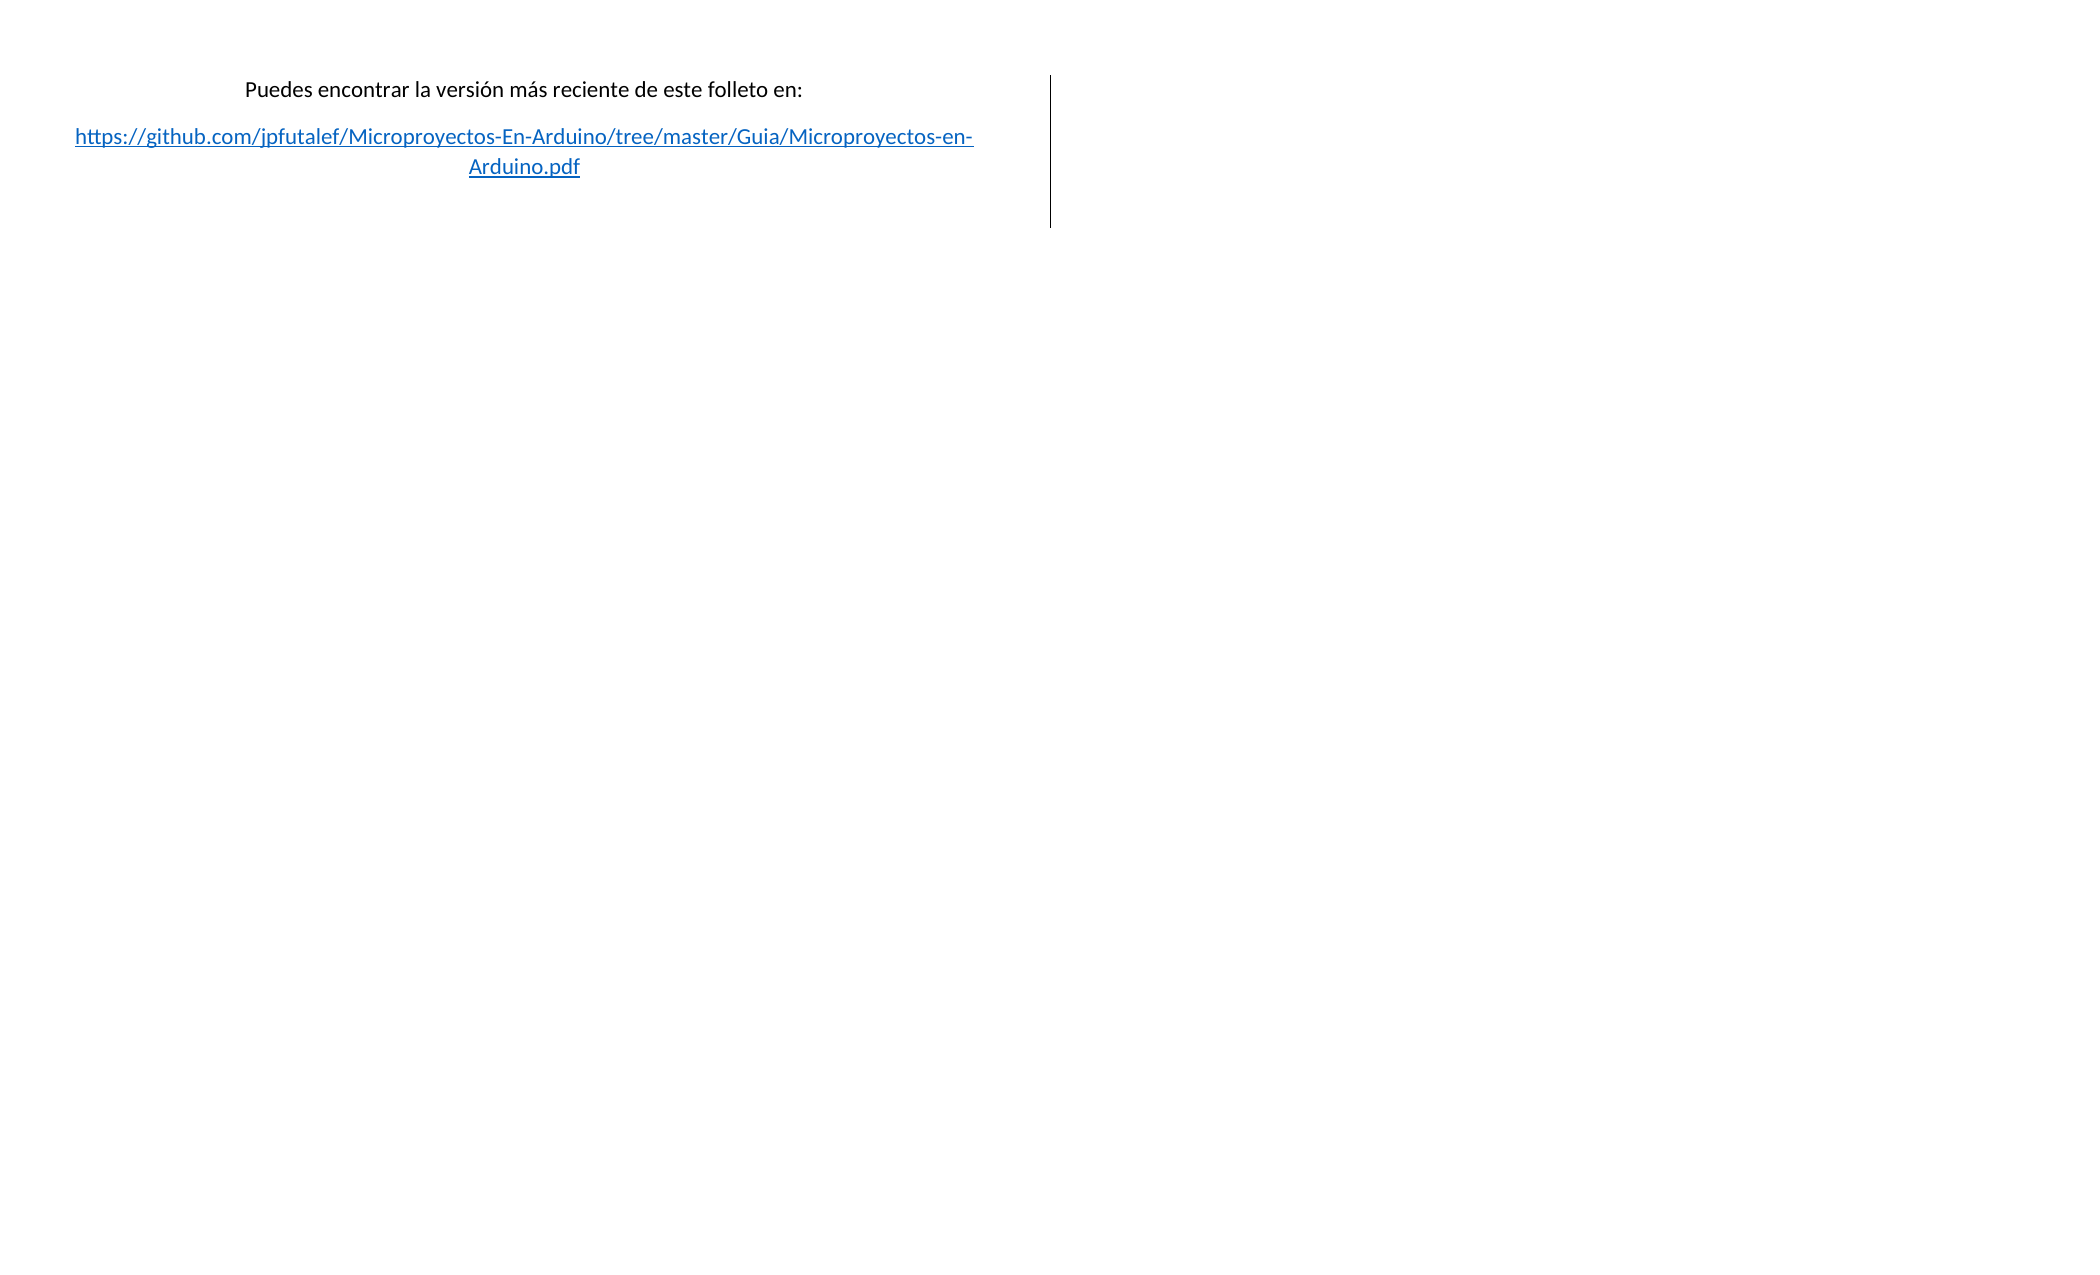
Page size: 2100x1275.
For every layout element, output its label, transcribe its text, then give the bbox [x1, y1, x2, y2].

text https://github.com/jpfutalef/Microproyectos-En-Arduino/tree/master/Guia/Microproyectos-en-Arduino.pdf [35, 122, 1013, 180]
text Puedes encontrar la versión más reciente de este folleto en: [35, 75, 1013, 103]
